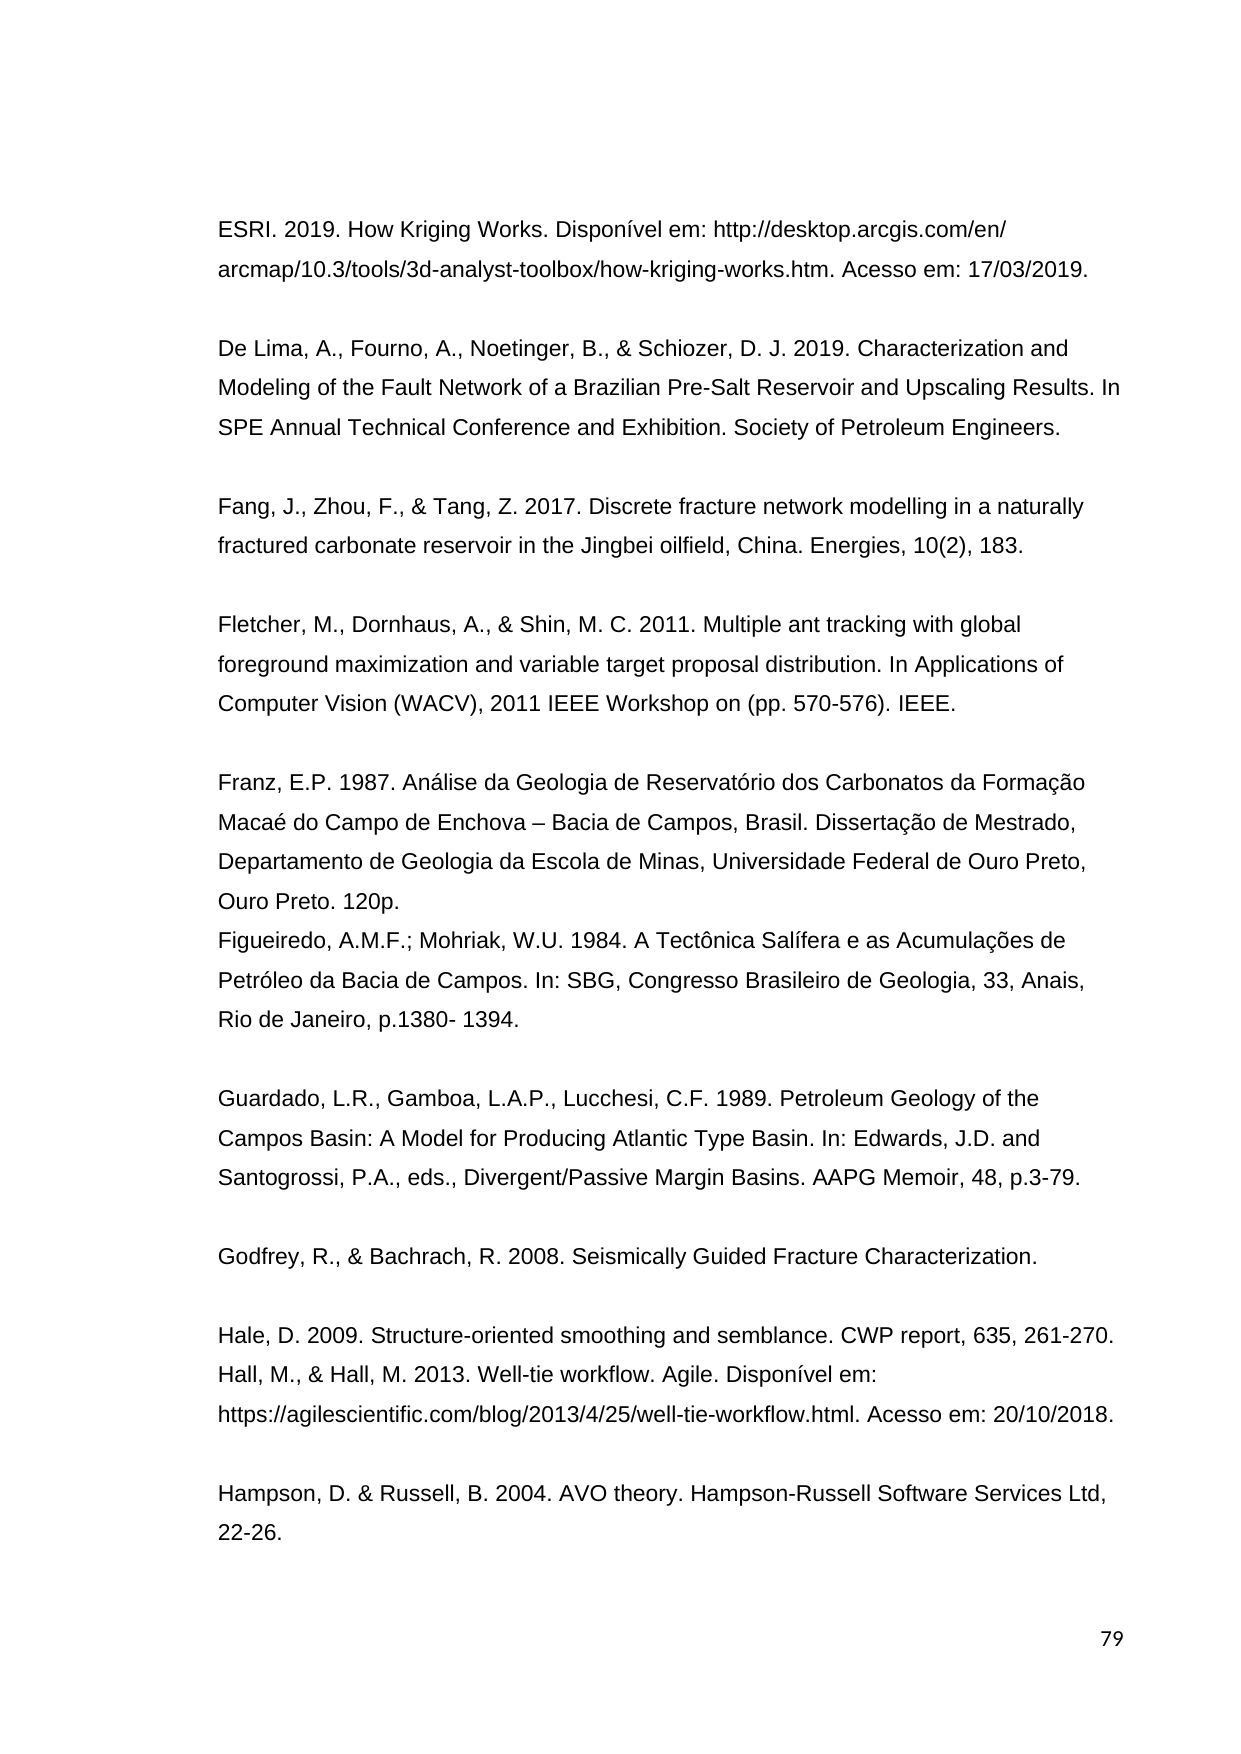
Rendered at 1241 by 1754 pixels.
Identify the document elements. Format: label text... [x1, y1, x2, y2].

list arcmap/10.3/tools/3d-analyst-toolbox/how-kriging-works.htm. Acesso em: 17/03/2019. [218, 256, 1123, 282]
list ESRI. 2019. How Kriging Works. Disponível em: http://desktop.arcgis.com/en/ [218, 216, 1123, 243]
list Fletcher, M., Dornhaus, A., & Shin, M. C. 2011. Multiple ant tracking with global foreground maximization and variable target proposal distribution. In Applications of Computer Vision (WACV), 2011 IEEE Workshop on (pp. 570-576). IEEE. [218, 611, 1123, 717]
list Franz, E.P. 1987. Análise da Geologia de Reservatório dos Carbonatos da Formação Macaé do Campo de Enchova – Bacia de Campos, Brasil. Dissertação de Mestrado, Departamento de Geologia da Escola de Minas, Universidade Federal de Ouro Preto, Ouro Preto. 120p. [218, 769, 1123, 914]
list Hall, M., & Hall, M. 2013. Well-tie workflow. Agile. Disponível em: https://agilescientific.com/blog/2013/4/25/well-tie-workflow.html. Acesso em: 20/10/2018. [218, 1361, 1123, 1427]
list De Lima, A., Fourno, A., Noetinger, B., & Schiozer, D. J. 2019. Characterization and Modeling of the Fault Network of a Brazilian Pre-Salt Reservoir and Upscaling Results. In SPE Annual Technical Conference and Exhibition. Society of Petroleum Engineers. [218, 335, 1123, 440]
list Hampson, D. & Russell, B. 2004. AVO theory. Hampson-Russell Software Services Ltd, 22-26. [218, 1480, 1123, 1546]
list Figueiredo, A.M.F.; Mohriak, W.U. 1984. A Tectônica Salífera e as Acumulações de Petróleo da Bacia de Campos. In: SBG, Congresso Brasileiro de Geologia, 33, Anais, Rio de Janeiro, p.1380- 1394. [218, 927, 1123, 1032]
list Guardado, L.R., Gamboa, L.A.P., Lucchesi, C.F. 1989. Petroleum Geology of the Campos Basin: A Model for Producing Atlantic Type Basin. In: Edwards, J.D. and Santogrossi, P.A., eds., Divergent/Passive Margin Basins. AAPG Memoir, 48, p.3-79. [218, 1085, 1123, 1190]
list Godfrey, R., & Bachrach, R. 2008. Seismically Guided Fracture Characterization. [218, 1243, 1123, 1269]
list Fang, J., Zhou, F., & Tang, Z. 2017. Discrete fracture network modelling in a naturally fractured carbonate reservoir in the Jingbei oilfield, China. Energies, 10(2), 183. [218, 493, 1123, 559]
list Hale, D. 2009. Structure-oriented smoothing and semblance. CWP report, 635, 261-270. [218, 1322, 1123, 1348]
